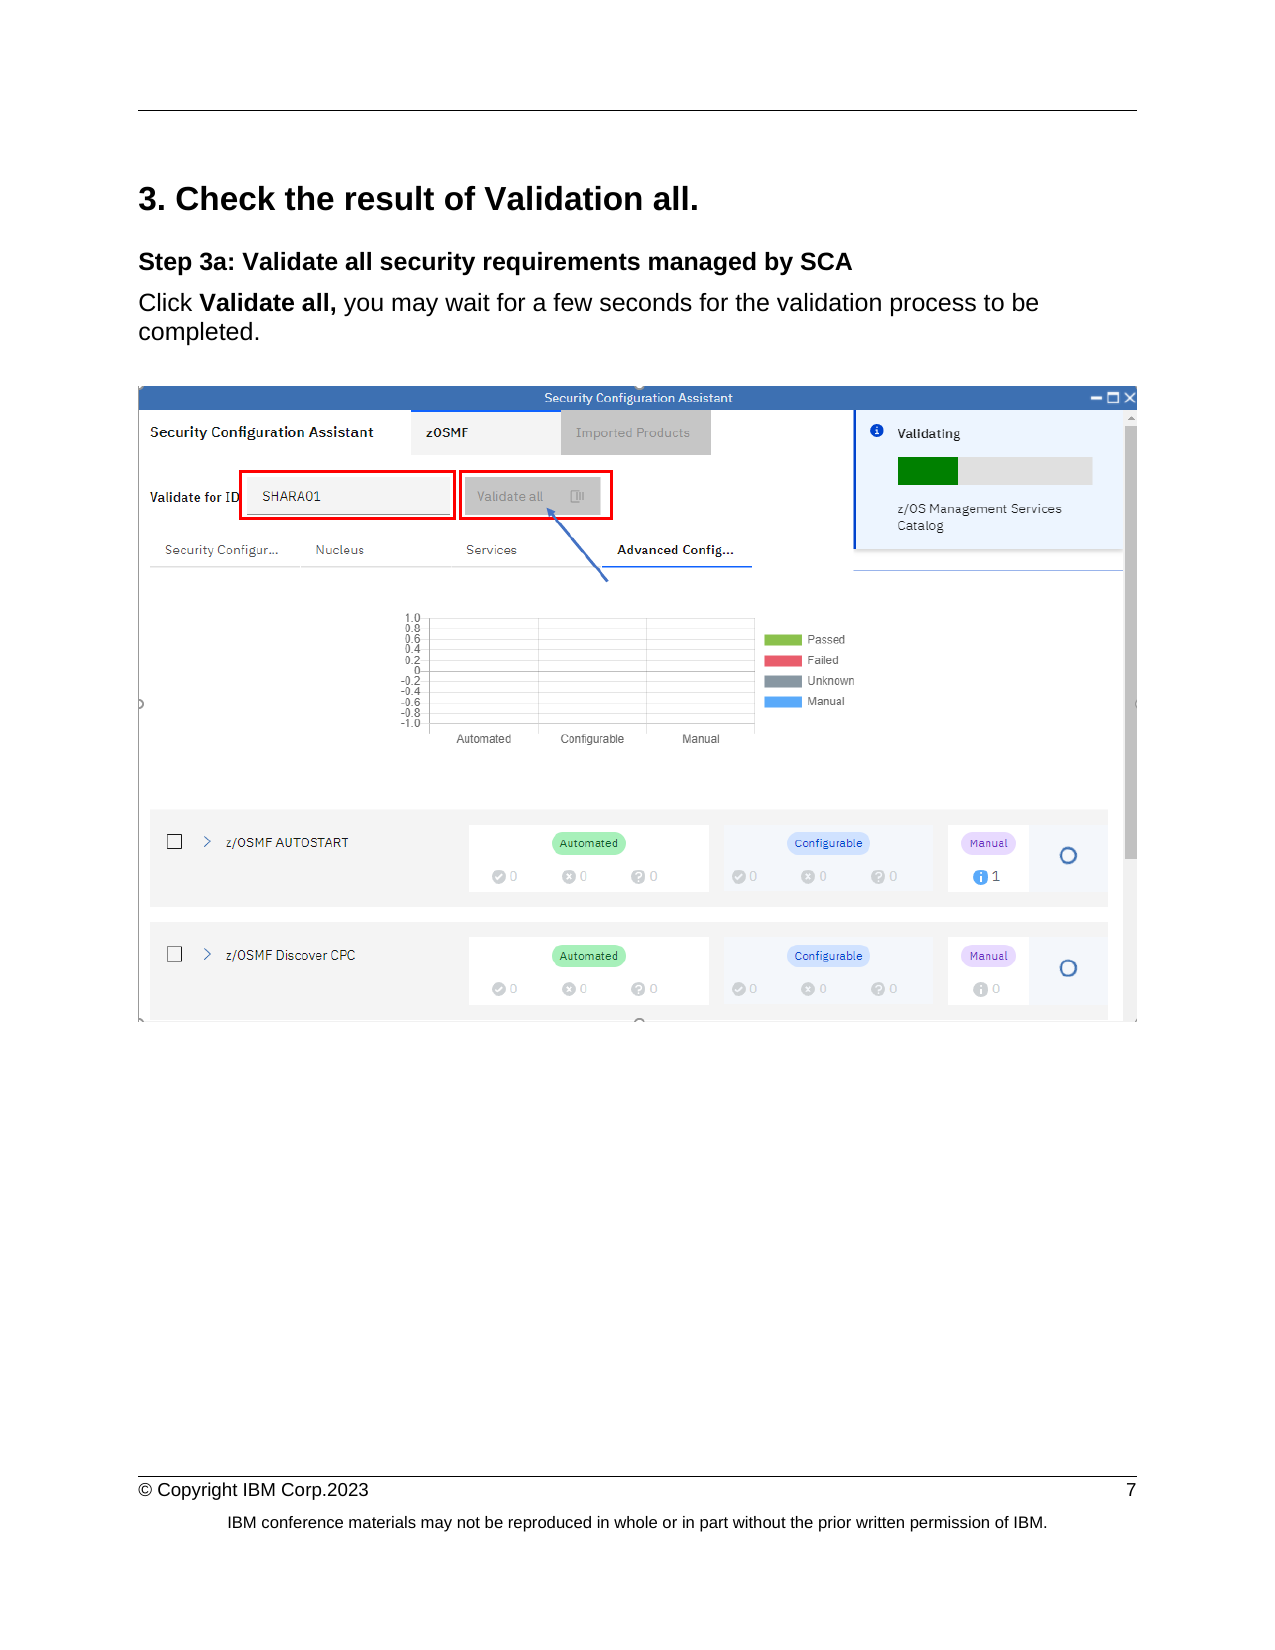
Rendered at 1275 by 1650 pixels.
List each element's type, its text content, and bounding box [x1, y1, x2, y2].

text Step 3a: Validate all security requirements managed by SCA [138, 247, 1137, 276]
picture [138, 386, 1137, 1022]
text Click Validate all, you may wait for a few seconds for the validation process to be completed. [138, 288, 1137, 346]
subtitle Check the result of Validation all. [138, 179, 1137, 218]
